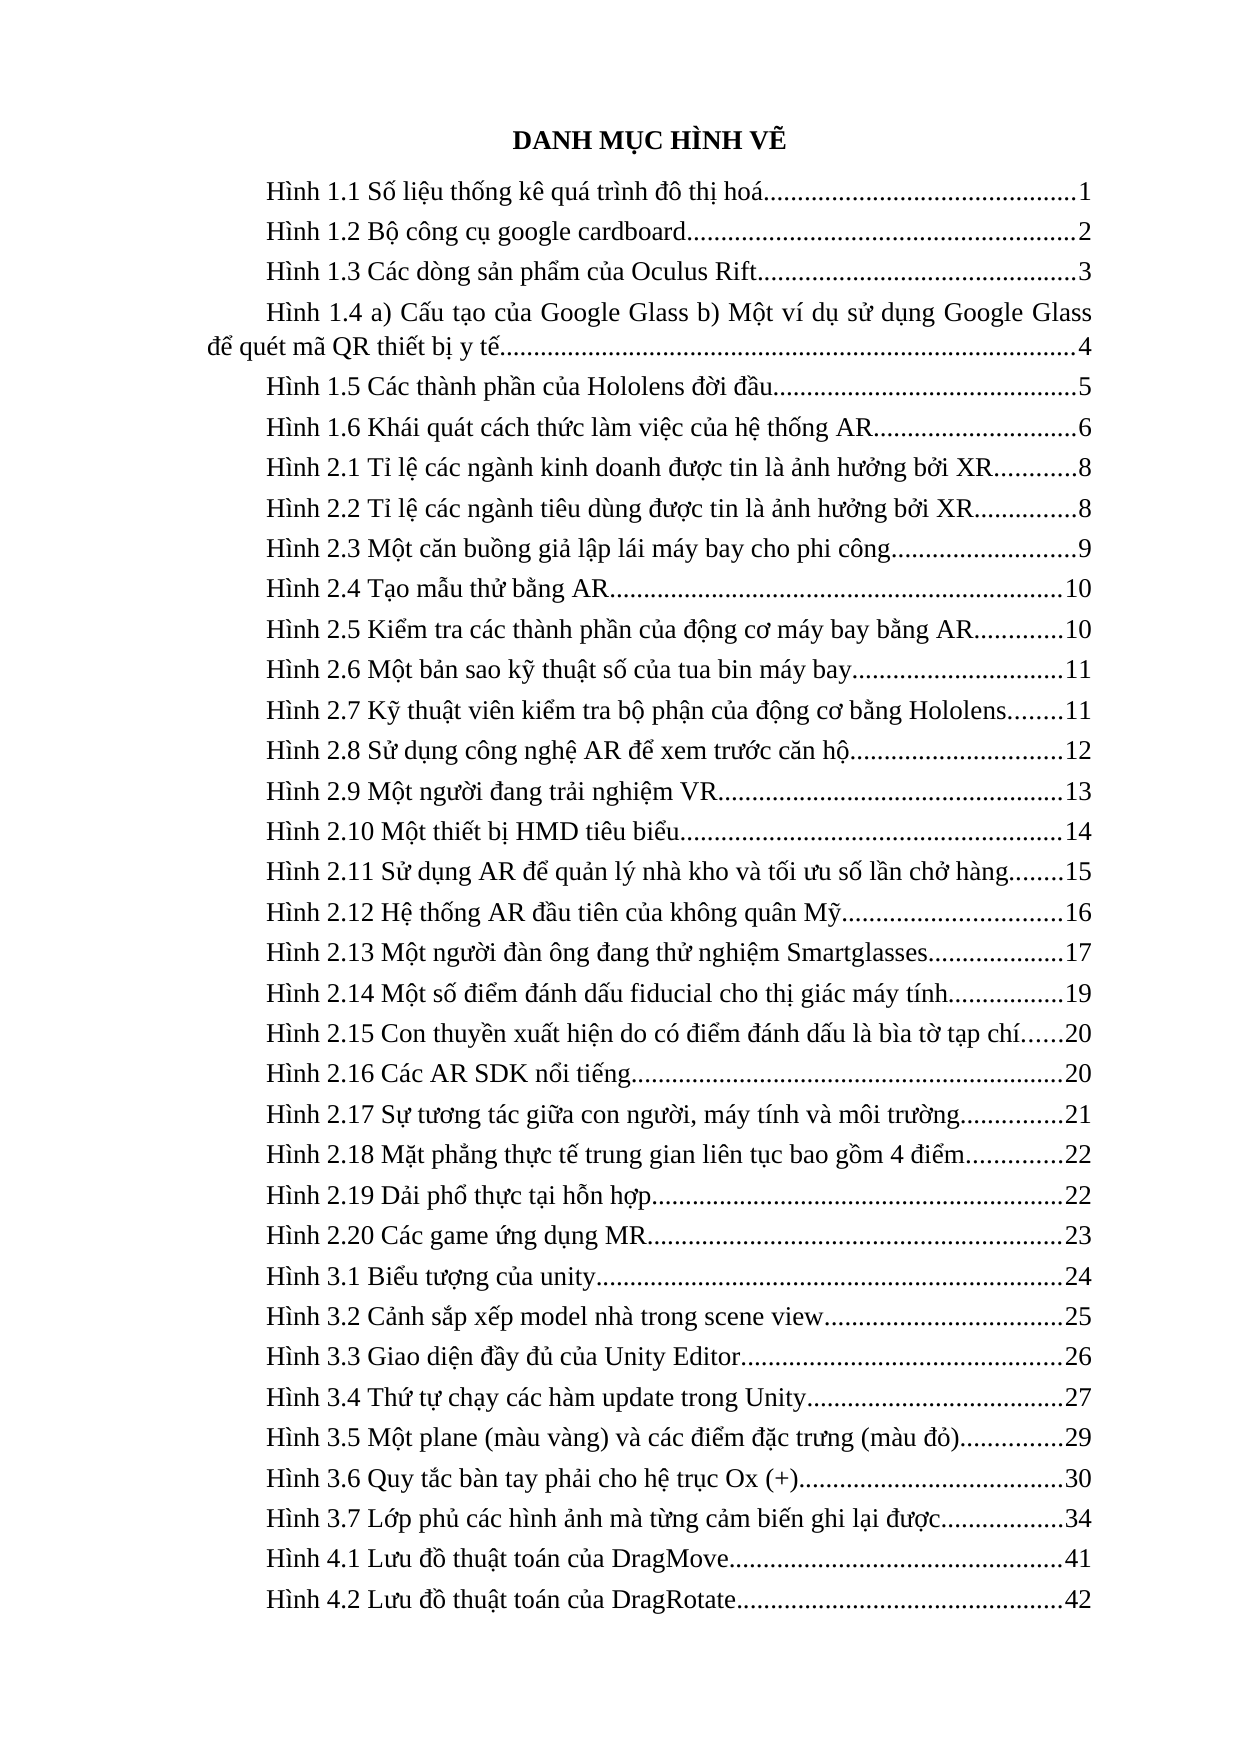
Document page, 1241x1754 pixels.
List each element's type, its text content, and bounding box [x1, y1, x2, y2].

text Hình 1.5 Các thành phần của Hololens đời đầu 5 [207, 370, 1092, 402]
text Hình 2.8 Sử dụng công nghệ AR để xem trước căn hộ 12 [207, 734, 1092, 765]
text Hình 3.4 Thứ tự chạy các hàm update trong Unity 27 [207, 1381, 1092, 1412]
text Hình 3.6 Quy tắc bàn tay phải cho hệ trục Ox (+) 30 [207, 1462, 1092, 1493]
text Hình 4.2 Lưu đồ thuật toán của DragRotate 42 [207, 1583, 1092, 1614]
text Hình 2.13 Một người đàn ông đang thử nghiệm Smartglasses 17 [207, 936, 1092, 967]
text Hình 2.10 Một thiết bị HMD tiêu biểu 14 [207, 815, 1092, 846]
text Hình 4.1 Lưu đồ thuật toán của DragMove 41 [207, 1542, 1092, 1574]
text Hình 2.4 Tạo mẫu thử bằng AR 10 [207, 572, 1092, 604]
text Hình 2.16 Các AR SDK nổi tiếng 20 [207, 1057, 1092, 1089]
text Hình 3.2 Cảnh sắp xếp model nhà trong scene view 25 [207, 1300, 1092, 1331]
text DANH MỤC HÌNH VẼ [207, 124, 1092, 156]
text Hình 1.3 Các dòng sản phẩm của Oculus Rift 3 [207, 255, 1092, 287]
text Hình 3.7 Lớp phủ các hình ảnh mà từng cảm biến ghi lại được 34 [207, 1502, 1092, 1533]
text Hình 2.7 Kỹ thuật viên kiểm tra bộ phận của động cơ bằng Hololens 11 [207, 694, 1092, 725]
text Hình 2.17 Sự tương tác giữa con người, máy tính và môi trường 21 [207, 1098, 1092, 1129]
text Hình 2.18 Mặt phẳng thực tế trung gian liên tục bao gồm 4 điểm 22 [207, 1138, 1092, 1169]
text Hình 2.9 Một người đang trải nghiệm VR 13 [207, 774, 1092, 806]
text Hình 2.14 Một số điểm đánh dấu fiducial cho thị giác máy tính 19 [207, 977, 1092, 1008]
text Hình 2.6 Một bản sao kỹ thuật số của tua bin máy bay 11 [207, 653, 1092, 684]
text Hình 2.2 Tỉ lệ các ngành tiêu dùng được tin là ảnh hưởng bởi XR 8 [207, 492, 1092, 523]
text Hình 2.19 Dải phổ thực tại hỗn hợp 22 [207, 1179, 1092, 1210]
text Hình 2.15 Con thuyền xuất hiện do có điểm đánh dấu là bìa tờ tạp chí 20 [207, 1017, 1092, 1048]
text Hình 2.5 Kiểm tra các thành phần của động cơ máy bay bằng AR 10 [207, 613, 1092, 644]
text Hình 2.12 Hệ thống AR đầu tiên của không quân Mỹ 16 [207, 896, 1092, 927]
text Hình 2.20 Các game ứng dụng MR 23 [207, 1219, 1092, 1250]
text Hình 3.1 Biểu tượng của unity 24 [207, 1259, 1092, 1291]
text Hình 2.3 Một căn buồng giả lập lái máy bay cho phi công 9 [207, 532, 1092, 563]
text Hình 2.1 Tỉ lệ các ngành kinh doanh được tin là ảnh hưởng bởi XR 8 [207, 451, 1092, 482]
text Hình 3.3 Giao diện đầy đủ của Unity Editor 26 [207, 1340, 1092, 1372]
text Hình 2.11 Sử dụng AR để quản lý nhà kho và tối ưu số lần chở hàng 15 [207, 855, 1092, 887]
text Hình 1.4 a) Cấu tạo của Google Glass b) Một ví dụ sử dụng Google Glass để quét mã QR thiết bị y tế 4 [207, 296, 1092, 361]
text Hình 1.1 Số liệu thống kê quá trình đô thị hoá 1 [207, 174, 1092, 206]
text Hình 1.6 Khái quát cách thức làm việc của hệ thống AR 6 [207, 411, 1092, 442]
text Hình 3.5 Một plane (màu vàng) và các điểm đặc trưng (màu đỏ) 29 [207, 1421, 1092, 1452]
text Hình 1.2 Bộ công cụ google cardboard 2 [207, 215, 1092, 246]
